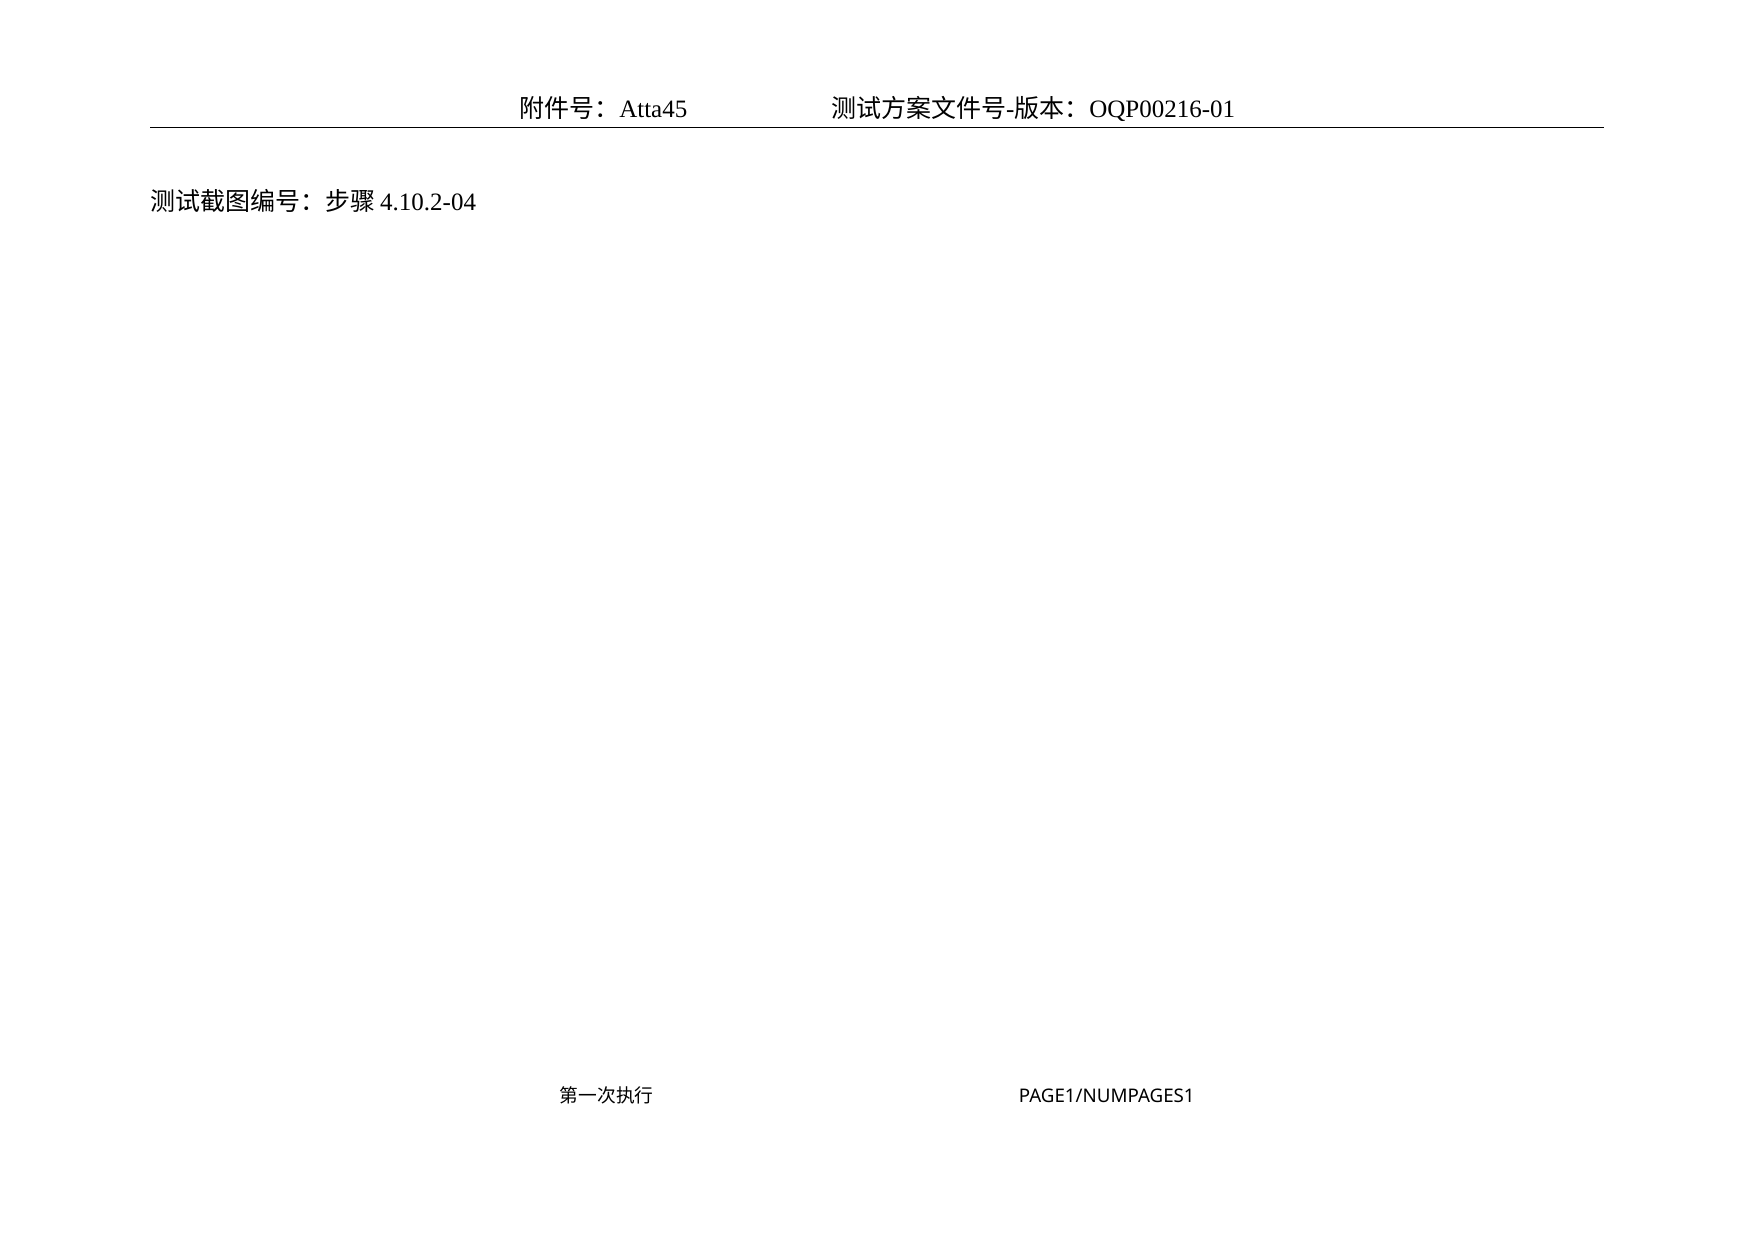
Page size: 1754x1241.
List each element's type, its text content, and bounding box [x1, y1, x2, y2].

text 测试截图编号：步骤4.10.2-04 [150, 167, 1604, 232]
